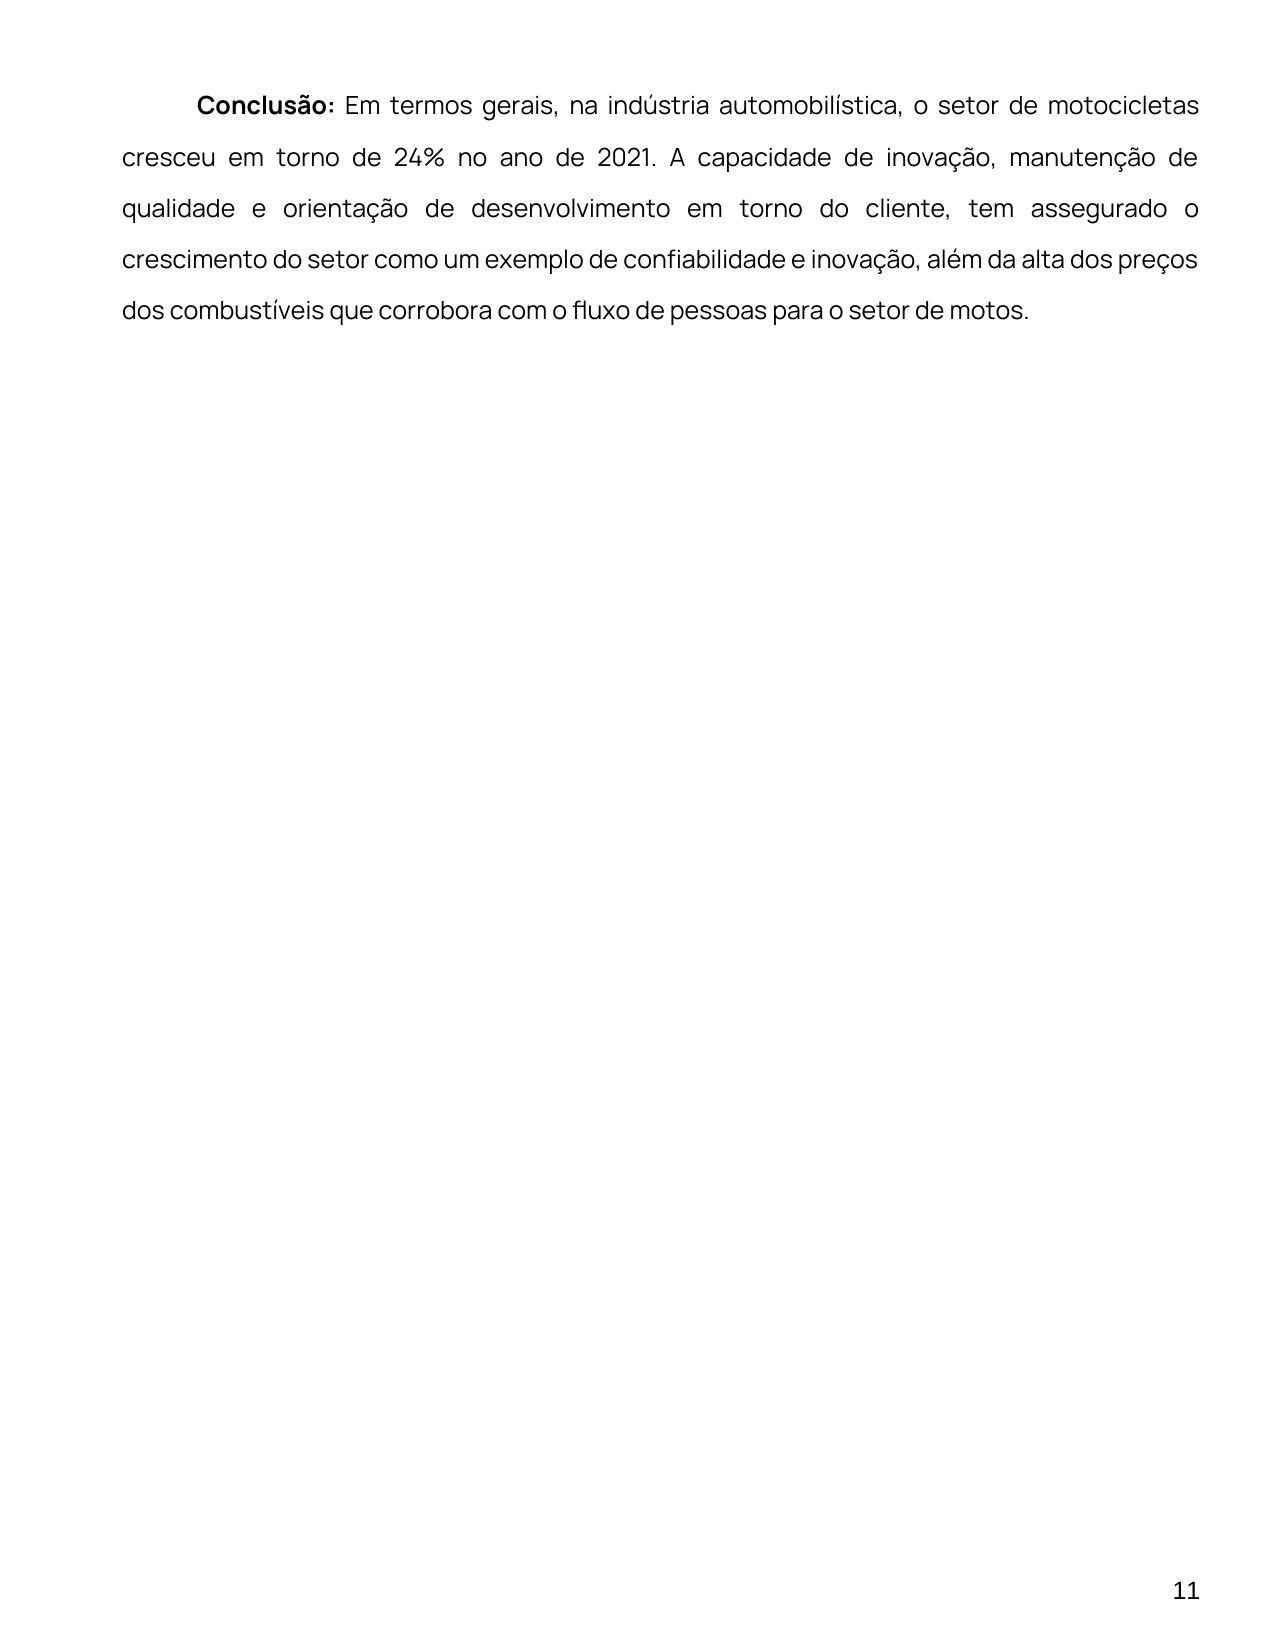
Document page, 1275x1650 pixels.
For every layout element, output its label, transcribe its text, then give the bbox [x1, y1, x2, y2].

text Conclusão: Em termos gerais, na indústria automobilística, o setor de motocicletas cresceu em torno de 24% no ano de 2021. A capacidade de inovação, manutenção de qualidade e orientação de desenvolvimento em torno do cliente, tem assegurado o crescimento do setor como um exemplo de confiabilidade e inovação, além da alta dos preços dos combustíveis que corrobora com o fluxo de pessoas para o setor de motos. [122, 88, 1200, 327]
